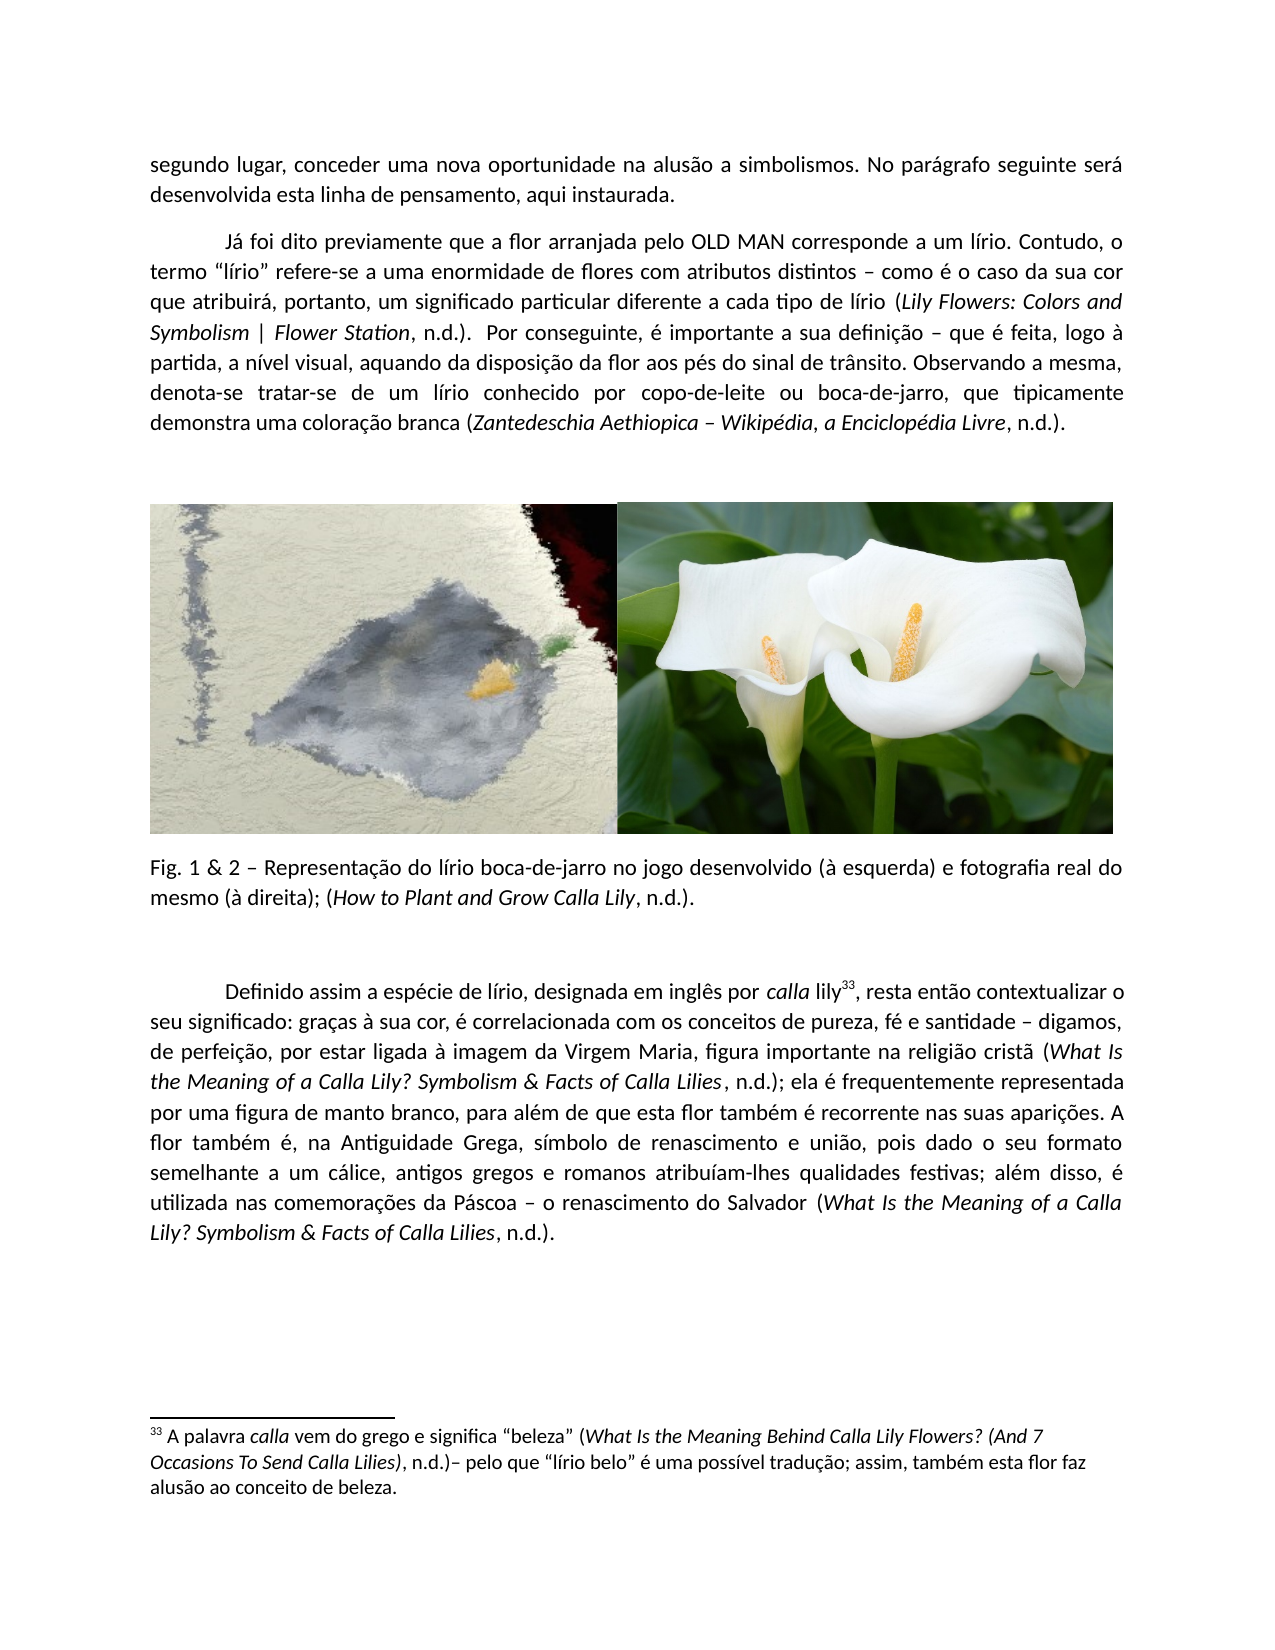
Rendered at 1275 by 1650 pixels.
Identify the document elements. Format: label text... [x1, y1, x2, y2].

text Fig. 1 & 2 – Representação do lírio boca-de-jarro no jogo desenvolvido (à esquerda) e fotografia real do mesmo (à direita); . [150, 853, 1125, 911]
text Definido assim a espécie de lírio, designada em inglês por calla lily, resta então contextualizar o seu significado: graças à sua cor, é correlacionada com os conceitos de pureza, fé e santidade – digamos, de perfeição, por estar ligada à imagem da Virgem Maria, figura importante na religião cristã ; ela é frequentemente representada por uma figura de manto branco, para além de que esta flor também é recorrente nas suas aparições. A flor também é, na Antiguidade Grega, símbolo de renascimento e união, pois dado o seu formato semelhante a um cálice, antigos gregos e romanos atribuíam-lhes qualidades festivas; além disso, é utilizada nas comemorações da Páscoa – o renascimento do Salvador . [150, 977, 1125, 1246]
text Já foi dito previamente que a flor arranjada pelo OLD MAN corresponde a um lírio. Contudo, o termo “lírio” refere-se a uma enormidade de flores com atributos distintos – como é o caso da sua cor que atribuirá, portanto, um significado particular diferente a cada tipo de lírio . Por conseguinte, é importante a sua definição – que é feita, logo à partida, a nível visual, aquando da disposição da flor aos pés do sinal de trânsito. Observando a mesma, denota-se tratar-se de um lírio conhecido por copo-de-leite ou boca-de-jarro, que tipicamente demonstra uma coloração branca . [150, 227, 1125, 436]
picture [150, 502, 1113, 834]
